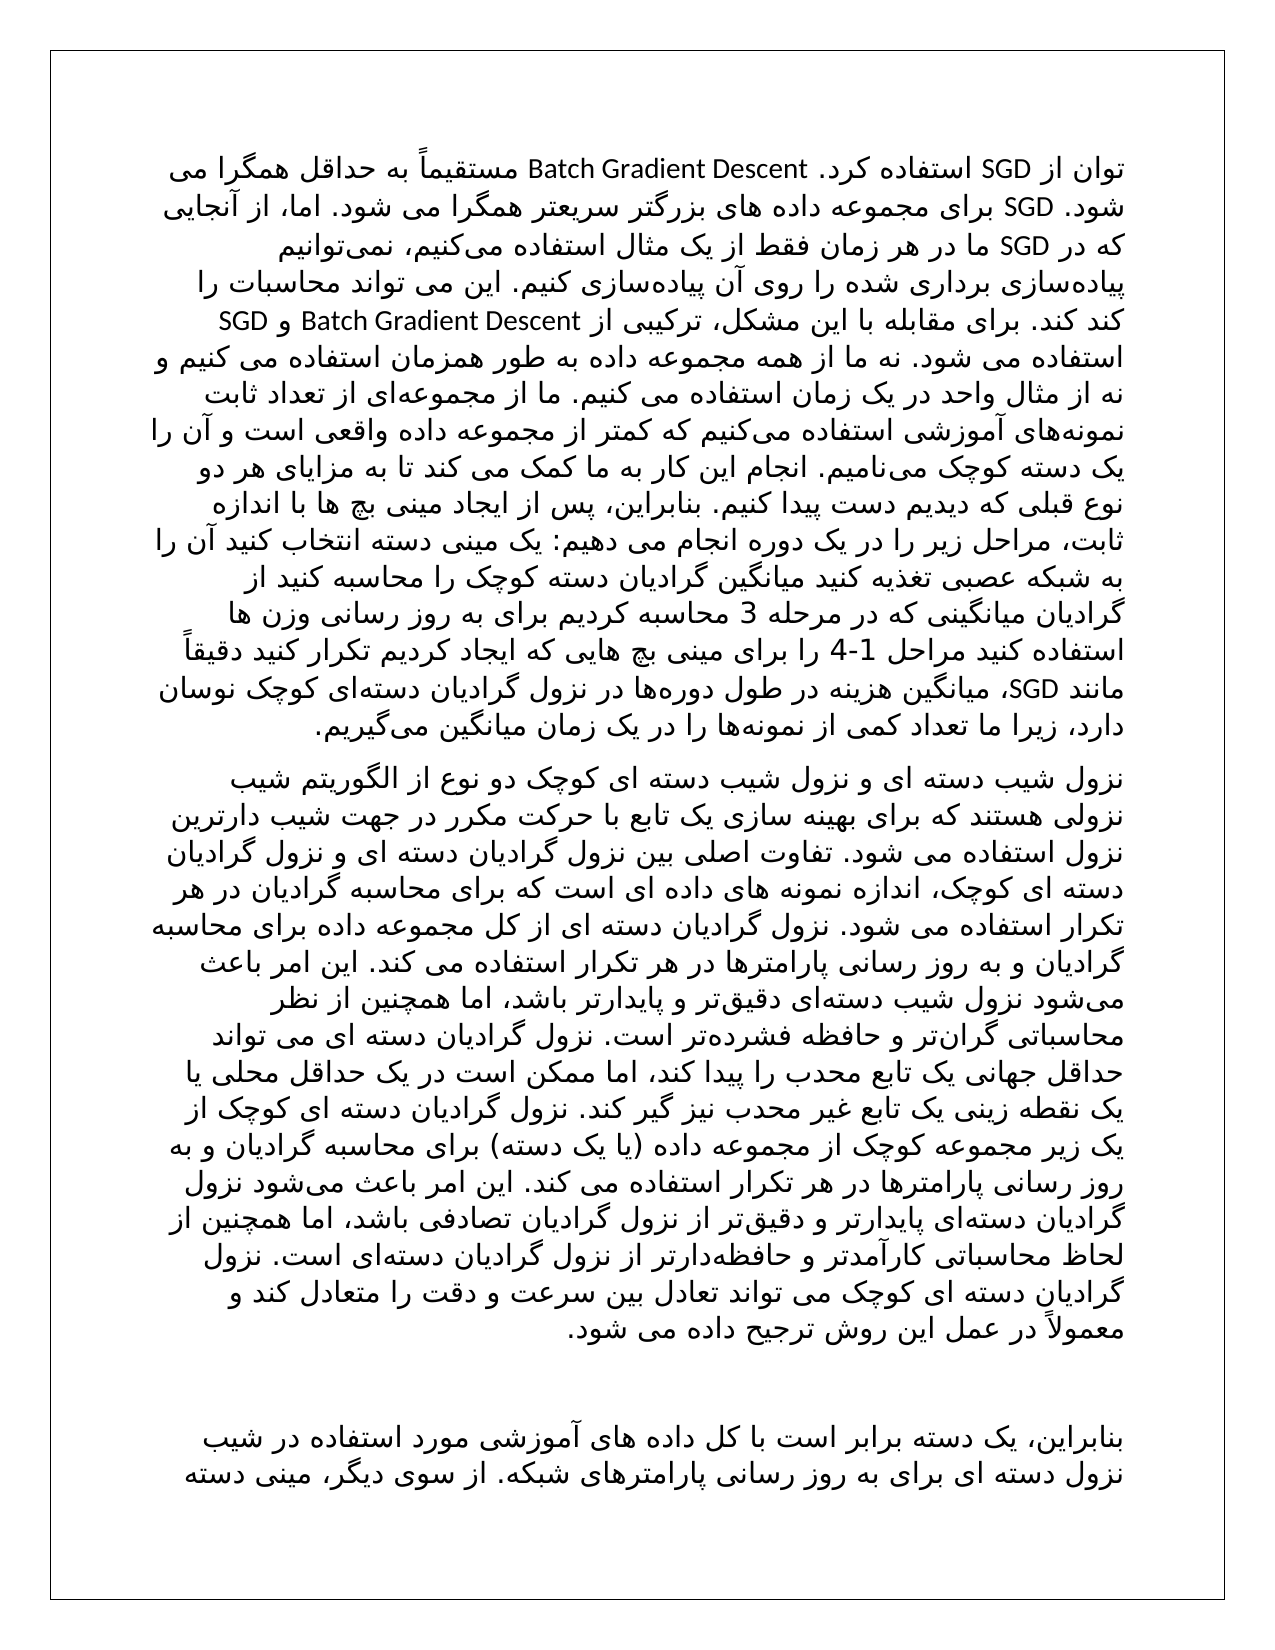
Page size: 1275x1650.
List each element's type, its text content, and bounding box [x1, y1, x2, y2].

text نزول شیب دسته ای و نزول شیب دسته ای کوچک دو نوع از الگوریتم شیب نزولی هستند که برای بهینه سازی یک تابع با حرکت مکرر در جهت شیب دارترین نزول استفاده می شود. تفاوت اصلی بین نزول گرادیان دسته ای و نزول گرادیان دسته ای کوچک، اندازه نمونه های داده ای است که برای محاسبه گرادیان در هر تکرار استفاده می شود. نزول گرادیان دسته ای از کل مجموعه داده برای محاسبه گرادیان و به روز رسانی پارامترها در هر تکرار استفاده می کند. این امر باعث می‌شود نزول شیب دسته‌ای دقیق‌تر و پایدارتر باشد، اما همچنین از نظر محاسباتی گران‌تر و حافظه فشرده‌تر است. نزول گرادیان دسته ای می تواند حداقل جهانی یک تابع محدب را پیدا کند، اما ممکن است در یک حداقل محلی یا یک نقطه زینی یک تابع غیر محدب نیز گیر کند. نزول گرادیان دسته ای کوچک از یک زیر مجموعه کوچک از مجموعه داده (یا یک دسته) برای محاسبه گرادیان و به روز رسانی پارامترها در هر تکرار استفاده می کند. این امر باعث می‌شود نزول گرادیان دسته‌ای پایدارتر و دقیق‌تر از نزول گرادیان تصادفی باشد، اما همچنین از لحاظ محاسباتی کارآمدتر و حافظه‌دارتر از نزول گرادیان دسته‌ای است. نزول گرادیان دسته ای کوچک می تواند تعادل بین سرعت و دقت را متعادل کند و معمولاً در عمل این روش ترجیح داده می شود. [150, 762, 1125, 1346]
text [150, 1420, 1125, 1491]
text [150, 150, 1125, 742]
